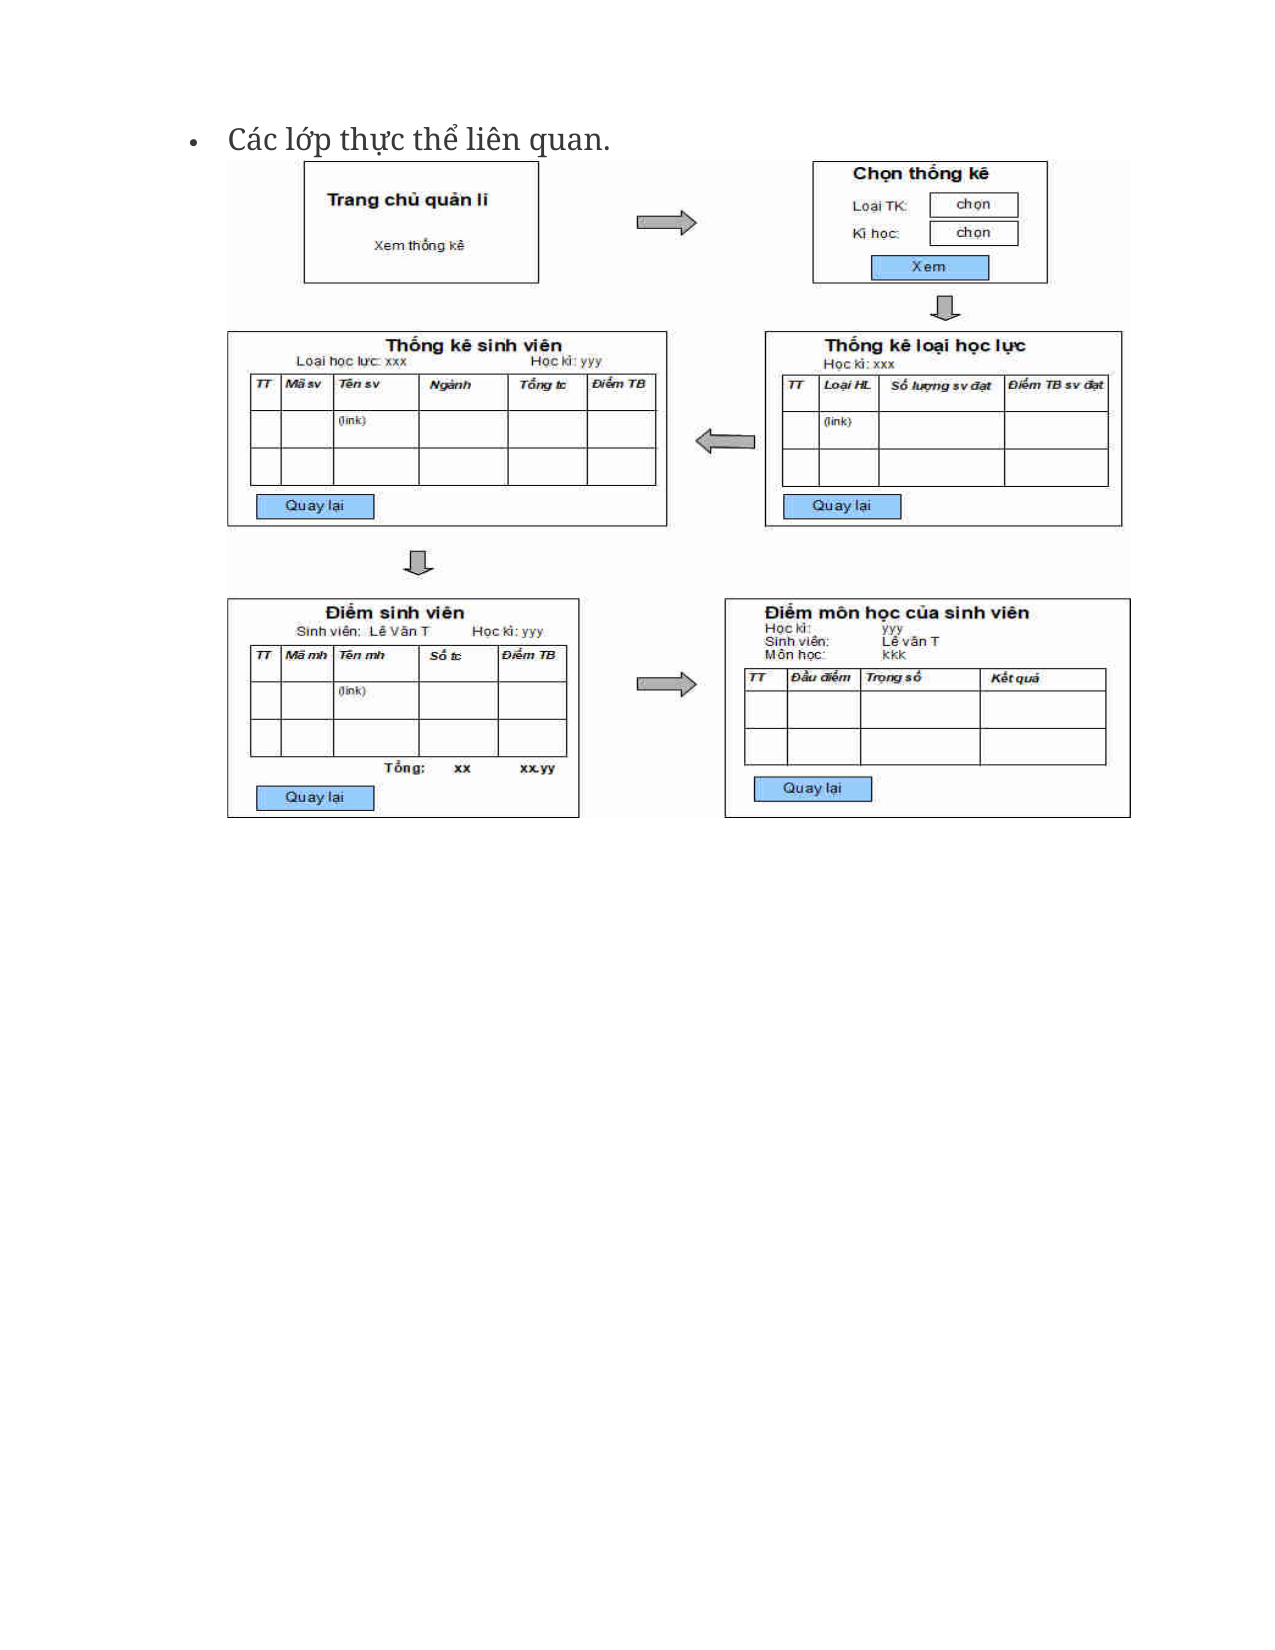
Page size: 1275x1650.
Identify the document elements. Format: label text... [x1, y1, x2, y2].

picture [227, 159, 1131, 818]
